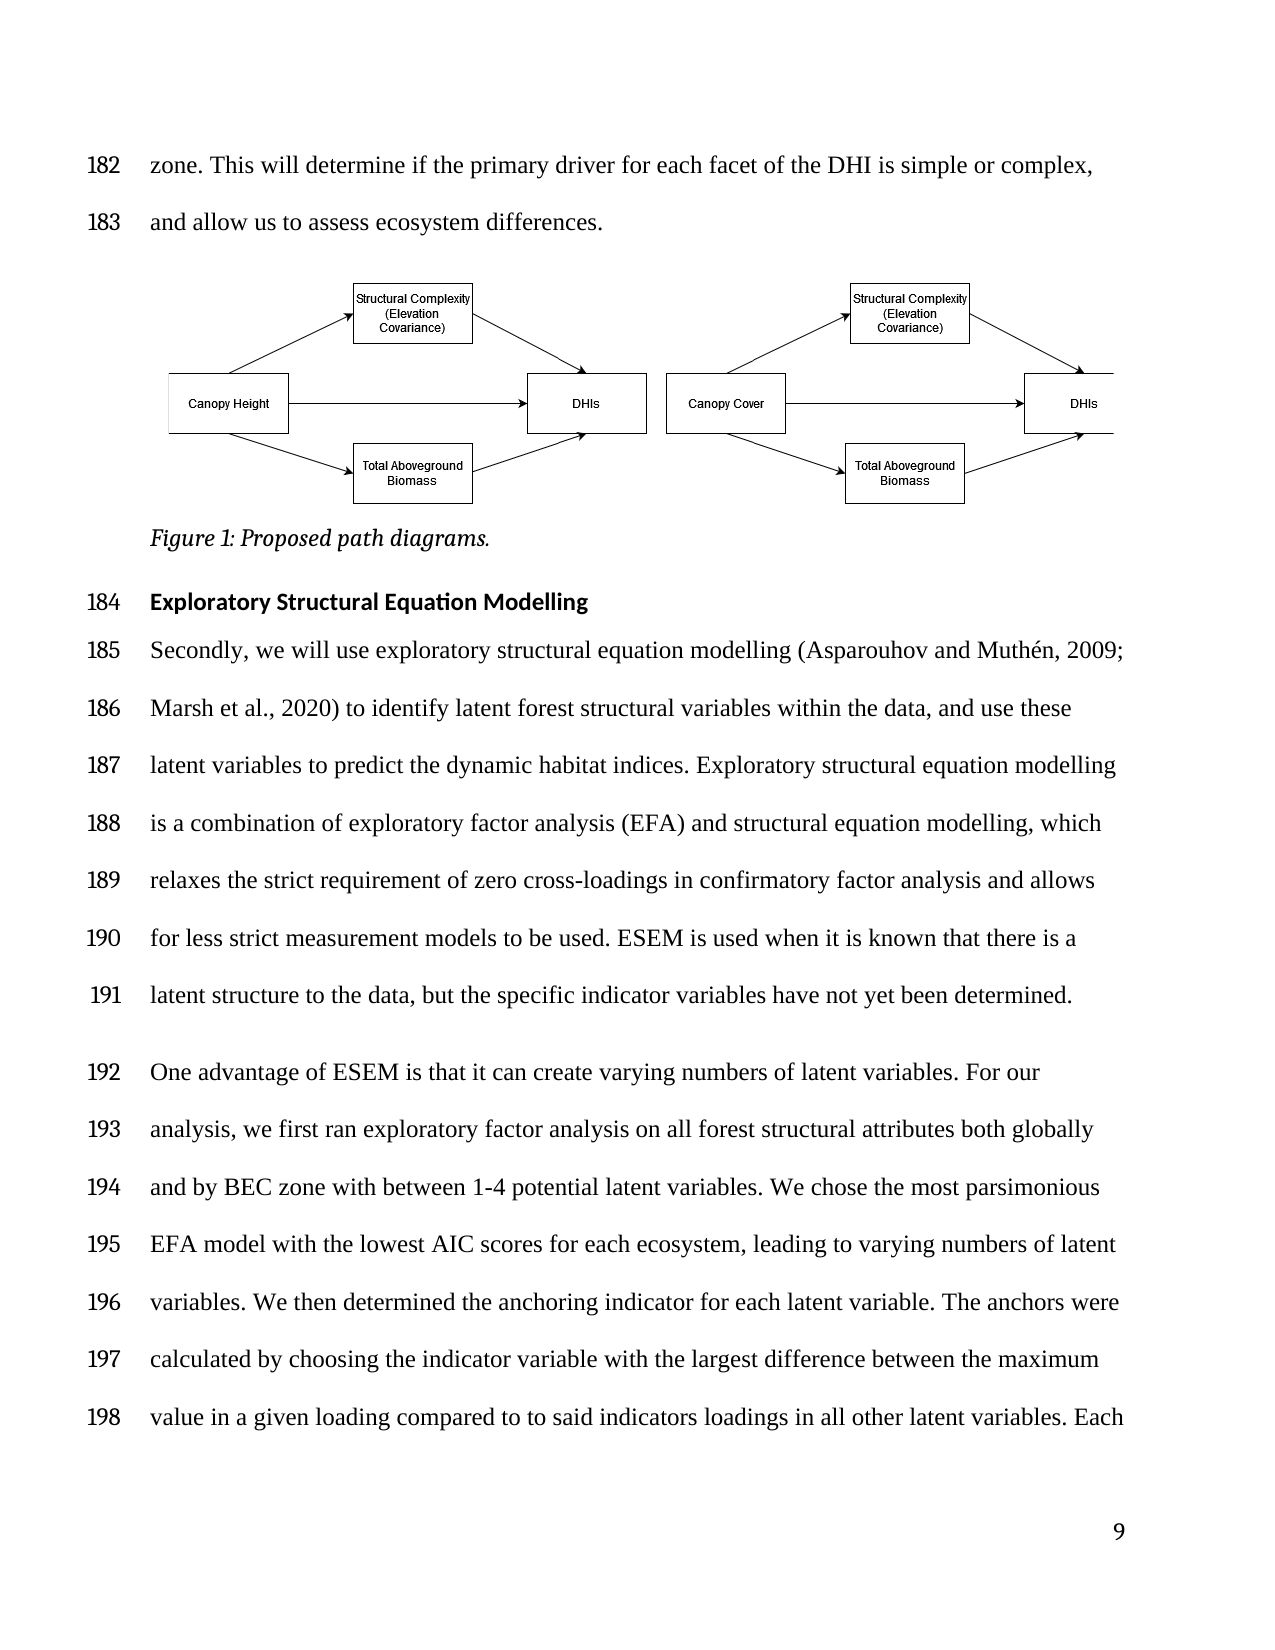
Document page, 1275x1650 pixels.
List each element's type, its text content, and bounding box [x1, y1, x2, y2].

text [150, 150, 1125, 236]
subtitle Exploratory Structural Equation Modelling [150, 586, 1125, 617]
table_header Figure 1: Proposed path diagrams. [139, 284, 1114, 565]
text Secondly, we will use exploratory structural equation modelling (Asparouhov and Muthén, 2009; Marsh et al., 2020) to identify latent forest structural variables within the data, and use these latent variables to predict the dynamic habitat indices. Exploratory structural equation modelling is a combination of exploratory factor analysis (EFA) and structural equation modelling, which relaxes the strict requirement of zero cross-loadings in confirmatory factor analysis and allows for less strict measurement models to be used. ESEM is used when it is known that there is a latent structure to the data, but the specific indicator variables have not yet been determined. [150, 636, 1125, 1009]
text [150, 1057, 1125, 1431]
picture [168, 283, 1114, 504]
